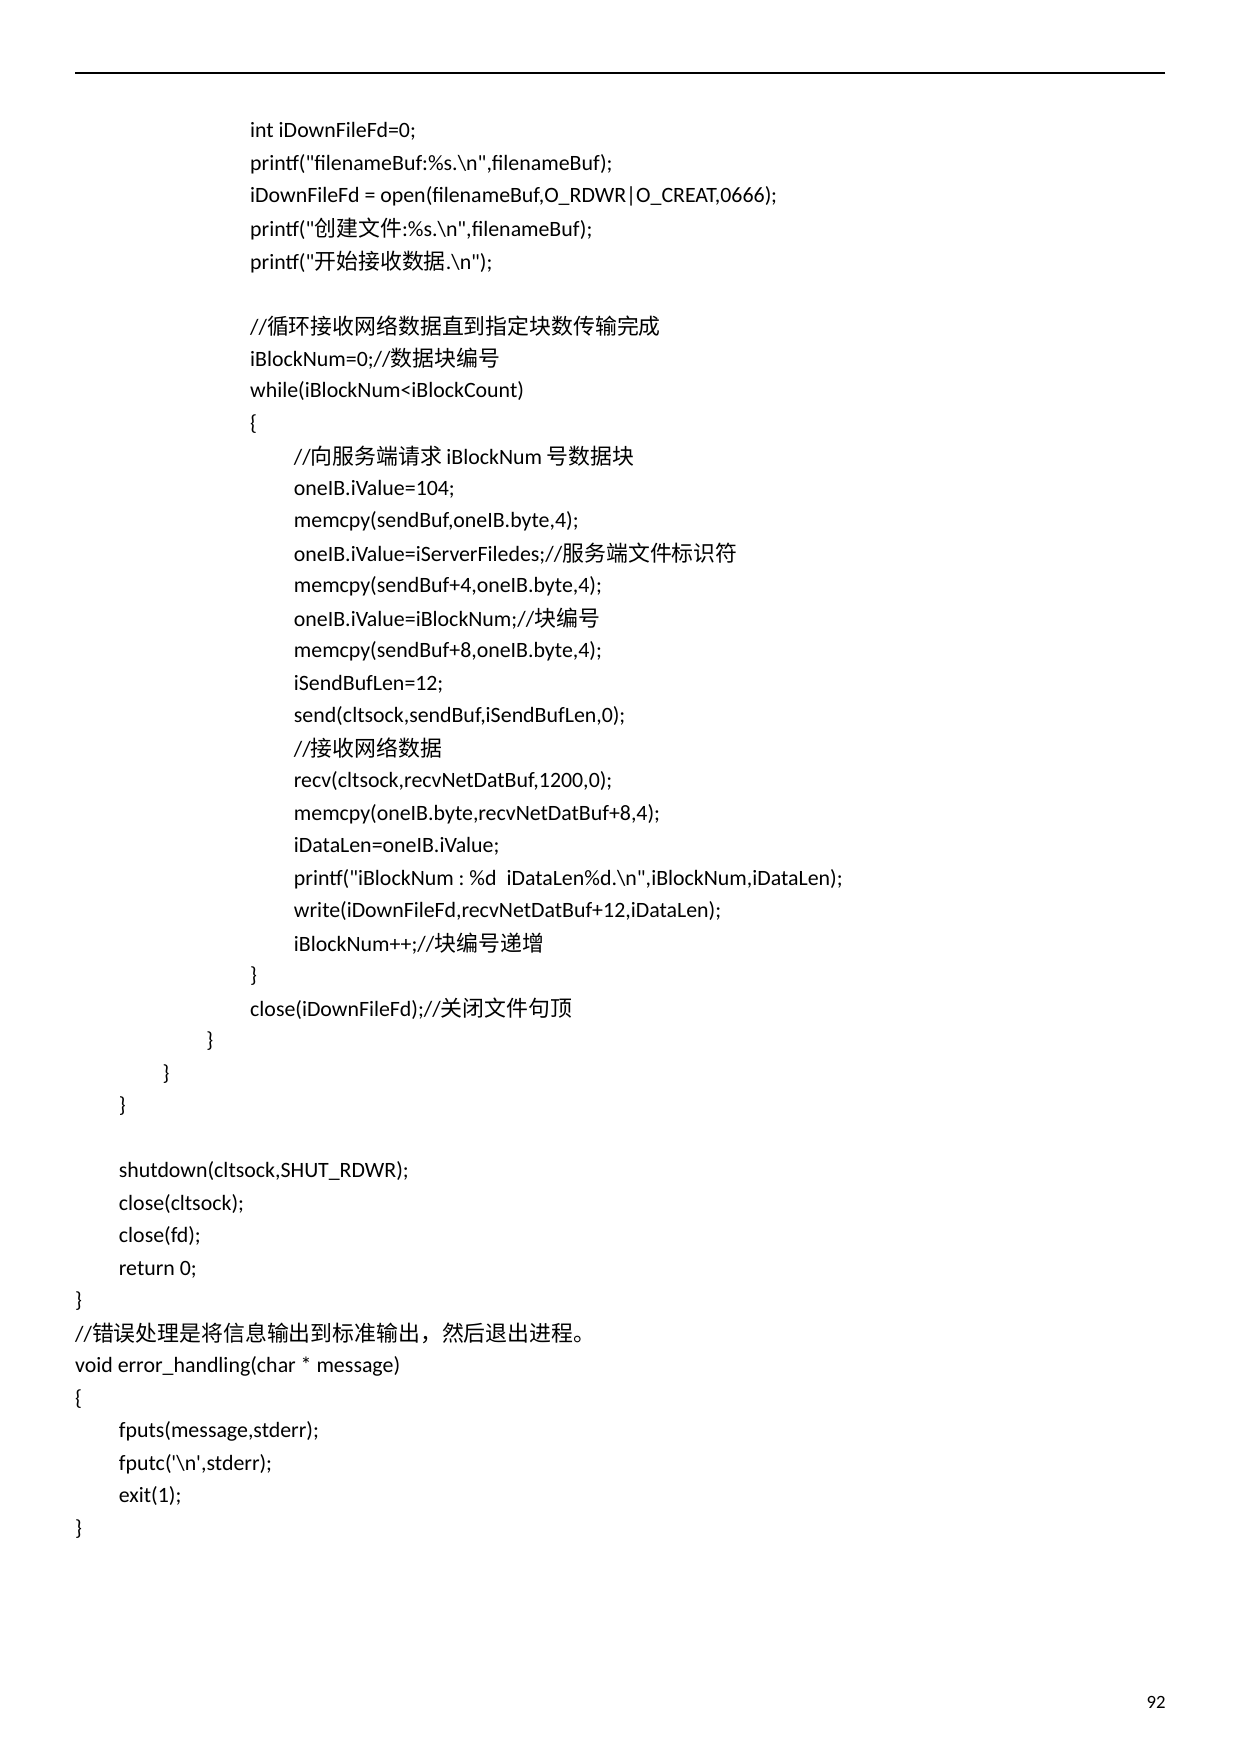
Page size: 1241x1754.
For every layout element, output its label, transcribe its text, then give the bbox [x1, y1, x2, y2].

text memcpy(sendBuf,oneIB.byte,4); [75, 503, 1165, 536]
text iSendBufLen=12; [75, 666, 1165, 698]
text memcpy(sendBuf+8,oneIB.byte,4); [75, 633, 1165, 666]
text } [75, 1088, 1165, 1121]
text send(cltsock,sendBuf,iSendBufLen,0); [75, 698, 1165, 731]
text return 0; [75, 1251, 1165, 1283]
text } [75, 1023, 1165, 1056]
text close(fd); [75, 1218, 1165, 1251]
text recv(cltsock,recvNetDatBuf,1200,0); [75, 763, 1165, 796]
text } [75, 1056, 1165, 1088]
text printf("创建文件:%s.\n",filenameBuf); [75, 211, 1165, 243]
text write(iDownFileFd,recvNetDatBuf+12,iDataLen); [75, 893, 1165, 926]
text memcpy(oneIB.byte,recvNetDatBuf+8,4); [75, 796, 1165, 828]
text //循环接收网络数据直到指定块数传输完成 [75, 308, 1165, 341]
text close(iDownFileFd);//关闭文件句顶 [75, 991, 1165, 1023]
text int iDownFileFd=0; [75, 113, 1165, 146]
text iBlockNum=0;//数据块编号 [75, 341, 1165, 373]
text while(iBlockNum<iBlockCount) [75, 373, 1165, 406]
text close(cltsock); [75, 1186, 1165, 1218]
text { [75, 1381, 1165, 1413]
text iDownFileFd = open(filenameBuf,O_RDWR|O_CREAT,0666); [75, 178, 1165, 211]
text shutdown(cltsock,SHUT_RDWR); [75, 1153, 1165, 1186]
text exit(1); [75, 1478, 1165, 1511]
text } [75, 958, 1165, 991]
text //接收网络数据 [75, 731, 1165, 763]
text printf("iBlockNum : %d iDataLen%d.\n",iBlockNum,iDataLen); [75, 861, 1165, 893]
text printf("filenameBuf:%s.\n",filenameBuf); [75, 146, 1165, 178]
text printf("开始接收数据.\n"); [75, 243, 1165, 276]
text } [75, 1511, 1165, 1543]
text memcpy(sendBuf+4,oneIB.byte,4); [75, 568, 1165, 601]
text oneIB.iValue=iServerFiledes;//服务端文件标识符 [75, 536, 1165, 568]
text fputs(message,stderr); [75, 1413, 1165, 1446]
text //错误处理是将信息输出到标准输出，然后退出进程。 [75, 1316, 1165, 1348]
text fputc('\n',stderr); [75, 1446, 1165, 1478]
text void error_handling(char * message) [75, 1348, 1165, 1381]
text //向服务端请求iBlockNum号数据块 [75, 438, 1165, 471]
text oneIB.iValue=104; [75, 471, 1165, 503]
text } [75, 1283, 1165, 1316]
text iBlockNum++;//块编号递增 [75, 926, 1165, 958]
text iDataLen=oneIB.iValue; [75, 828, 1165, 861]
text { [75, 406, 1165, 438]
text oneIB.iValue=iBlockNum;//块编号 [75, 601, 1165, 633]
